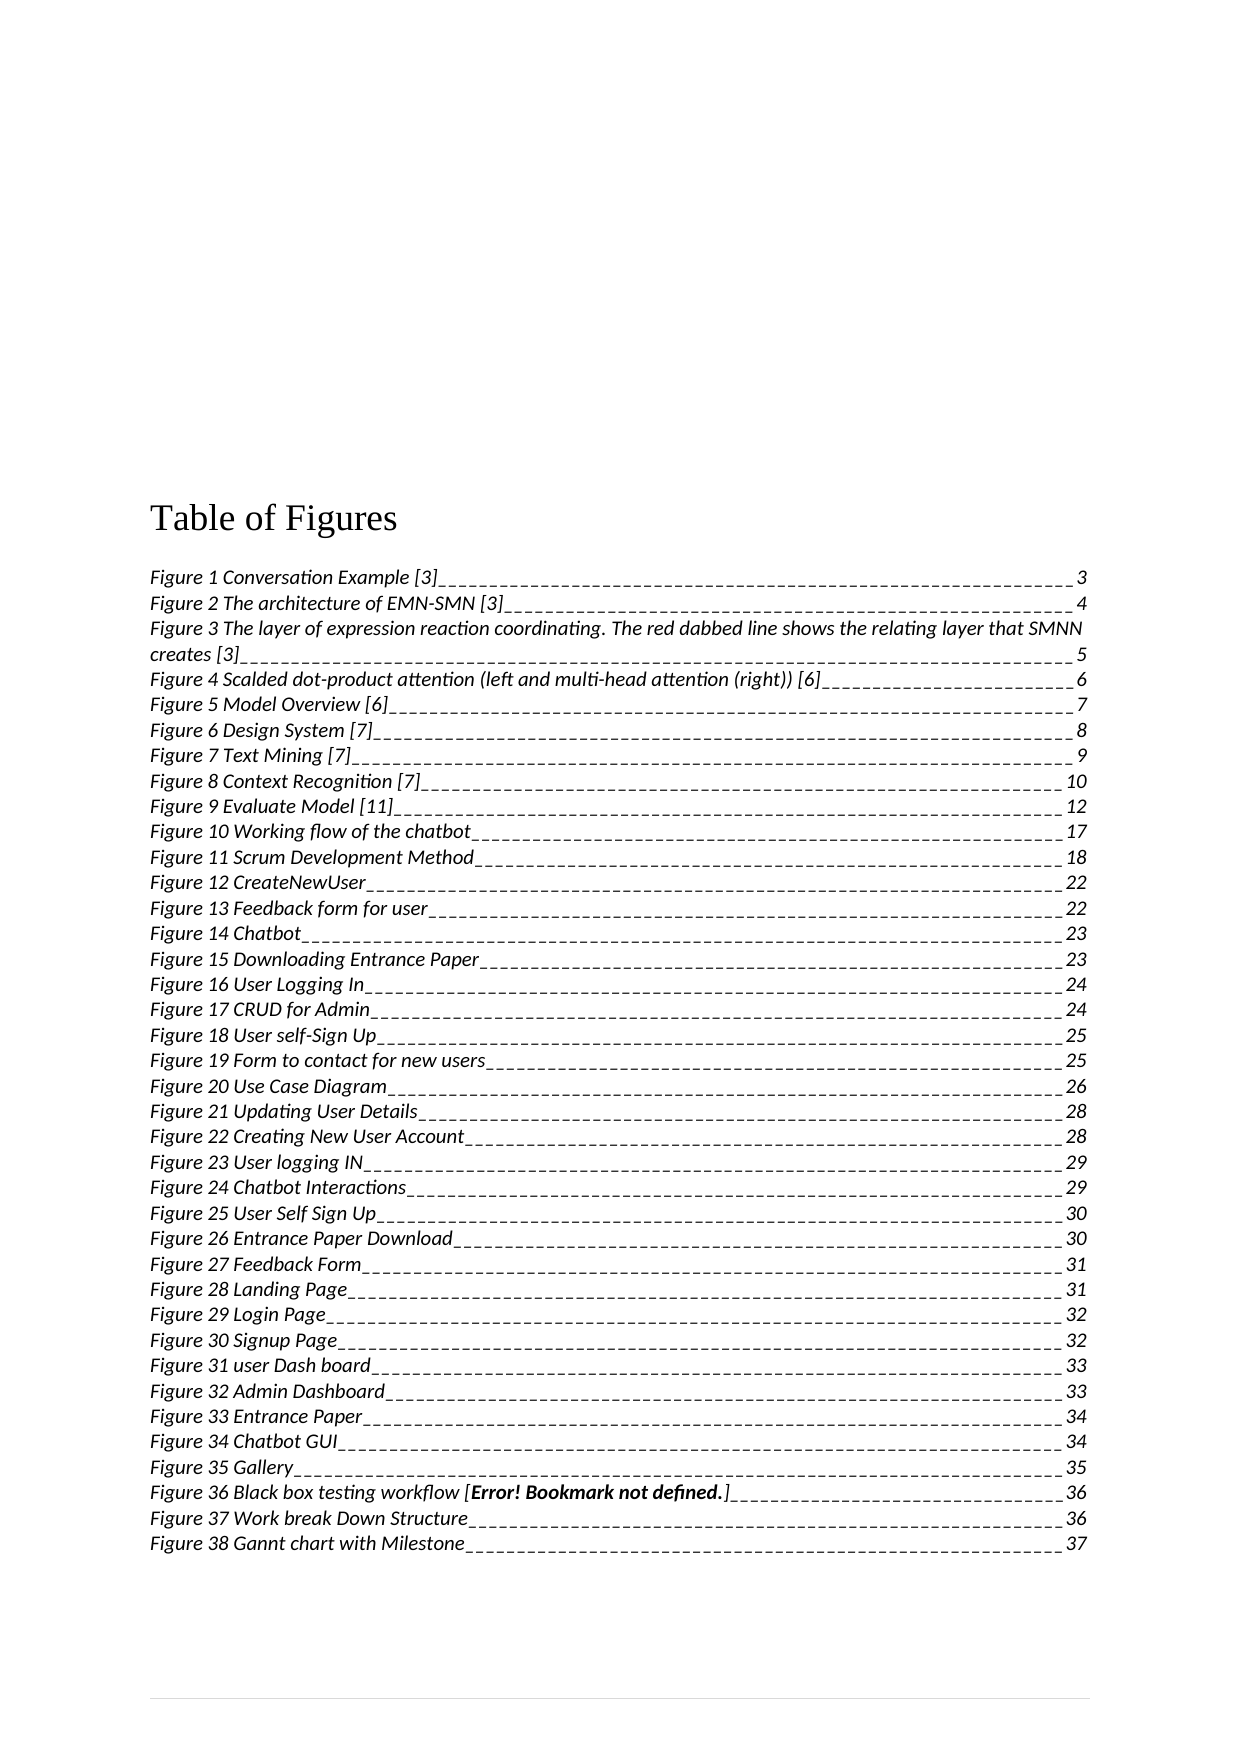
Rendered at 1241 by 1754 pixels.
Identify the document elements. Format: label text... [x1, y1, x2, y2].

text Figure 31 user Dash board 33 [150, 1352, 1090, 1378]
text Figure 32 Admin Dashboard 33 [150, 1378, 1090, 1403]
text Figure 14 Chatbot 23 [150, 920, 1090, 946]
text Figure 23 User logging IN 29 [150, 1149, 1090, 1174]
text Figure 27 Feedback Form 31 [150, 1251, 1090, 1276]
text Figure 33 Entrance Paper 34 [150, 1403, 1090, 1429]
text Figure 5 Model Overview [6] 7 [150, 692, 1090, 717]
text Figure 7 Text Mining [7] 9 [150, 742, 1090, 768]
text Figure 24 Chatbot Interactions 29 [150, 1174, 1090, 1200]
text Figure 10 Working flow of the chatbot 17 [150, 819, 1090, 844]
text Figure 38 Gannt chart with Milestone 37 [150, 1530, 1090, 1556]
text Figure 18 User self-Sign Up 25 [150, 1022, 1090, 1047]
text Figure 22 Creating New User Account 28 [150, 1124, 1090, 1149]
text Figure 21 Updating User Details 28 [150, 1098, 1090, 1124]
text Figure 11 Scrum Development Method 18 [150, 844, 1090, 869]
text Figure 19 Form to contact for new users 25 [150, 1047, 1090, 1073]
text Figure 15 Downloading Entrance Paper 23 [150, 946, 1090, 971]
text Figure 4 Scalded dot-product attention (left and multi-head attention (right)) [6] 6 [150, 666, 1090, 692]
text Figure 16 User Logging In 24 [150, 971, 1090, 997]
text Figure 2 The architecture of EMN-SMN [3] 4 [150, 590, 1090, 615]
text Figure 26 Entrance Paper Download 30 [150, 1225, 1090, 1251]
text Figure 1 Conversation Example [3] 3 [150, 564, 1090, 590]
text Figure 30 Signup Page 32 [150, 1327, 1090, 1352]
text Figure 35 Gallery 35 [150, 1454, 1090, 1479]
text Figure 20 Use Case Diagram 26 [150, 1073, 1090, 1098]
text Figure 13 Feedback form for user 22 [150, 895, 1090, 920]
text Figure 25 User Self Sign Up 30 [150, 1200, 1090, 1225]
text Figure 28 Landing Page 31 [150, 1276, 1090, 1302]
text Figure 17 CRUD for Admin 24 [150, 997, 1090, 1022]
text Table of Figures [150, 495, 1090, 538]
text Figure 9 Evaluate Model [11] 12 [150, 793, 1090, 819]
text Figure 8 Context Recognition [7] 10 [150, 768, 1090, 793]
text Figure 37 Work break Down Structure 36 [150, 1505, 1090, 1530]
text Figure 34 Chatbot GUI 34 [150, 1429, 1090, 1454]
text Figure 36 Black box testing workflow [Error! Bookmark not defined.] 36 [150, 1479, 1090, 1505]
text Figure 29 Login Page 32 [150, 1302, 1090, 1327]
text Figure 12 CreateNewUser 22 [150, 869, 1090, 895]
text Figure 3 The layer of expression reaction coordinating. The red dabbed line shows the relating layer that SMNN creates [3] 5 [150, 615, 1090, 666]
text Figure 6 Design System [7] 8 [150, 717, 1090, 742]
